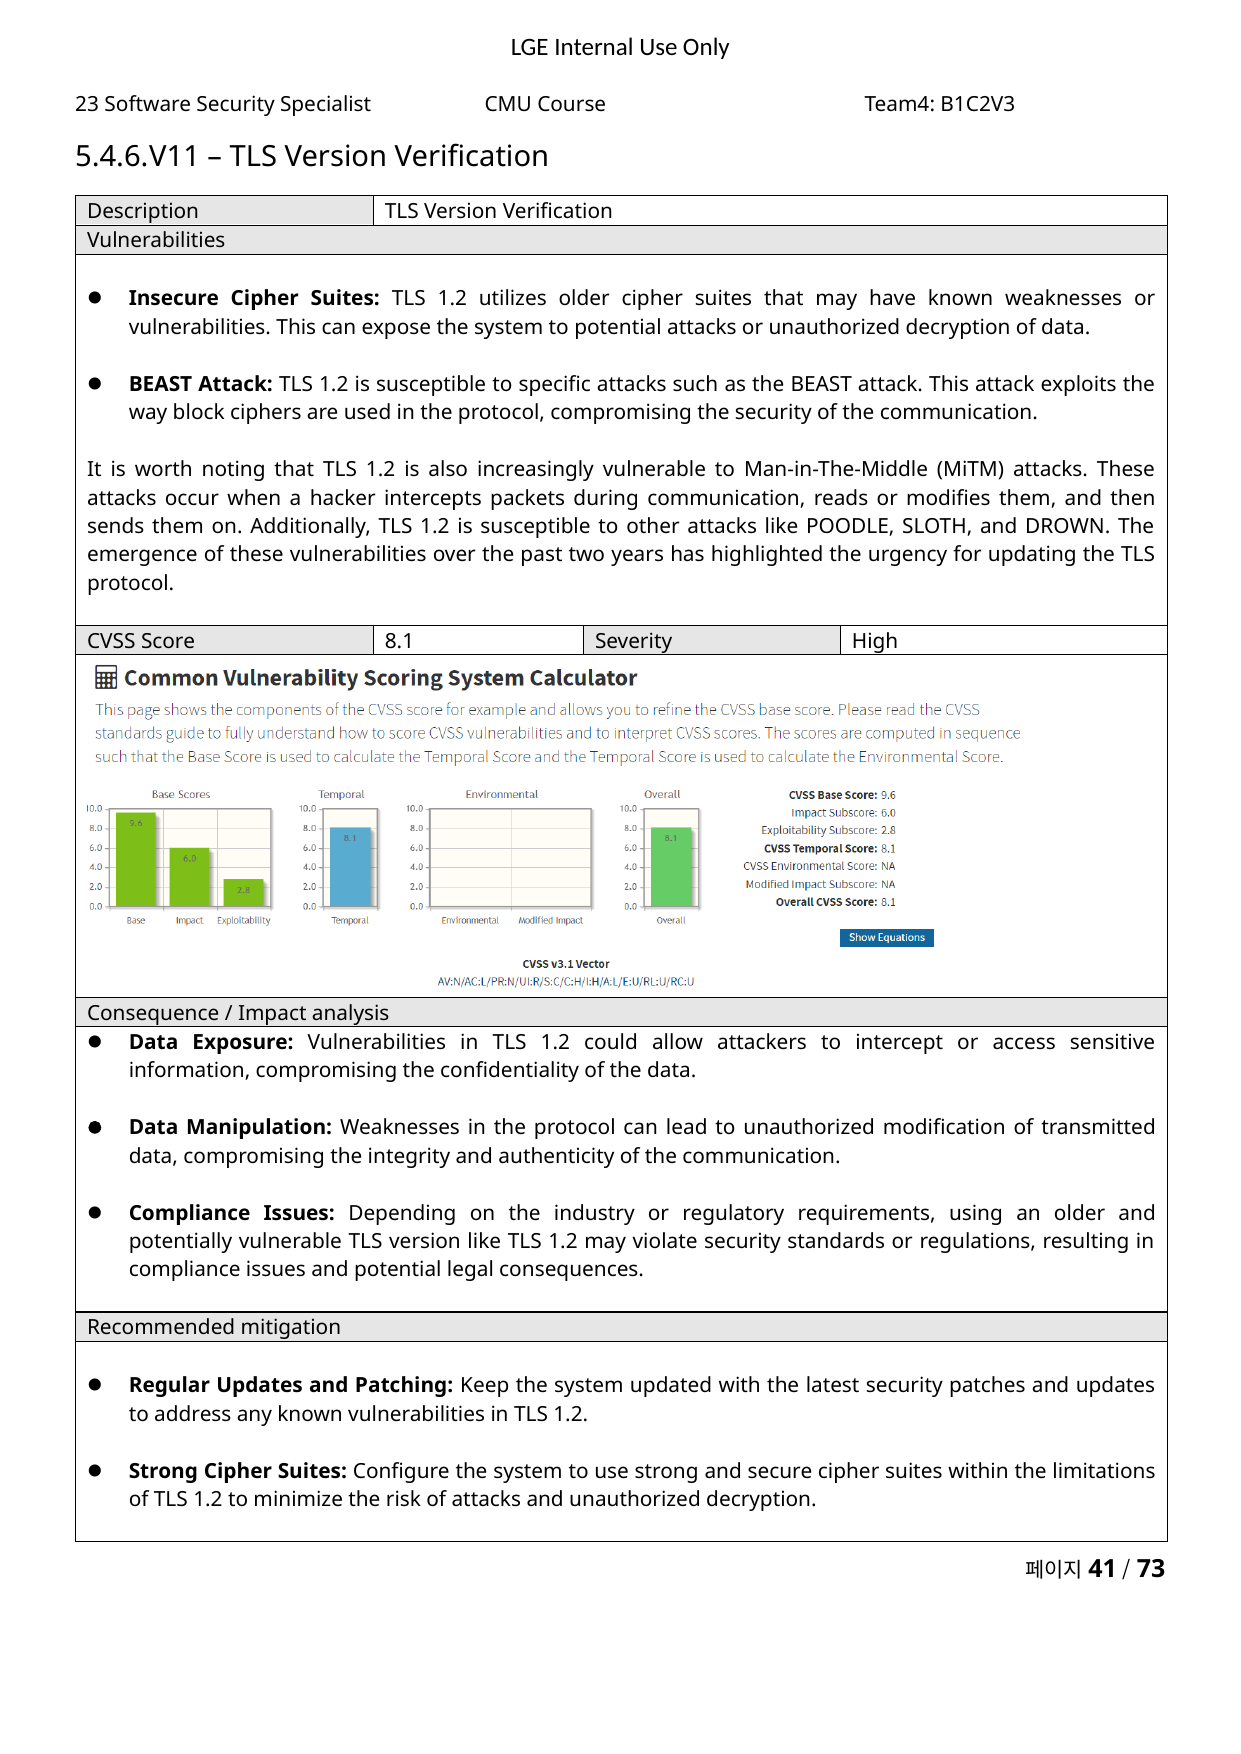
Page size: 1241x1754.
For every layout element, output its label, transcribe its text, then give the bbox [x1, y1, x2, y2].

subtitle V11 – TLS Version Verification [75, 136, 1165, 175]
picture [86, 655, 1027, 997]
table_cell Insecure Cipher Suites: TLS 1.2 utilizes older cipher suites that may have known weaknesses or vulnerabilities. This can expose the system to potential attacks or unauthorized decryption of data. BEAST Attack: TLS 1.2 is susceptible to specific attacks such as the BEAST attack. This attack exploits the way block ciphers are used in the protocol, compromising the security of the communication. It is worth noting that TLS 1.2 is also increasingly vulnerable to Man-in-The-Middle (MiTM) attacks. These attacks occur when a hacker intercepts packets during communication, reads or modifies them, and then sends them on. Additionally, TLS 1.2 is susceptible to other attacks like POODLE, SLOTH, and DROWN. The emergence of these vulnerabilities over the past two years has highlighted the urgency for updating the TLS protocol. [76, 255, 1167, 625]
table_cell Severity [584, 626, 840, 654]
table_cell [1027, 655, 1167, 997]
table_cell High [841, 626, 1167, 654]
table_cell Recommended mitigation [76, 1313, 1167, 1341]
table_header Description [76, 196, 373, 224]
table_cell Data Exposure: Vulnerabilities in TLS 1.2 could allow attackers to intercept or access sensitive information, compromising the confidentiality of the data. Data Manipulation: Weaknesses in the protocol can lead to unauthorized modification of transmitted data, compromising the integrity and authenticity of the communication. Compliance Issues: Depending on the industry or regulatory requirements, using an older and potentially vulnerable TLS version like TLS 1.2 may violate security standards or regulations, resulting in compliance issues and potential legal consequences. [76, 1027, 1167, 1311]
table_cell CVSS Score [76, 626, 373, 654]
table_cell [76, 655, 86, 997]
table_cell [76, 1342, 1167, 1541]
table_cell Vulnerabilities [76, 226, 1167, 254]
table_cell 8.1 [374, 626, 583, 654]
table_header TLS Version Verification [374, 196, 1167, 224]
table_cell Consequence / Impact analysis [76, 998, 1167, 1026]
